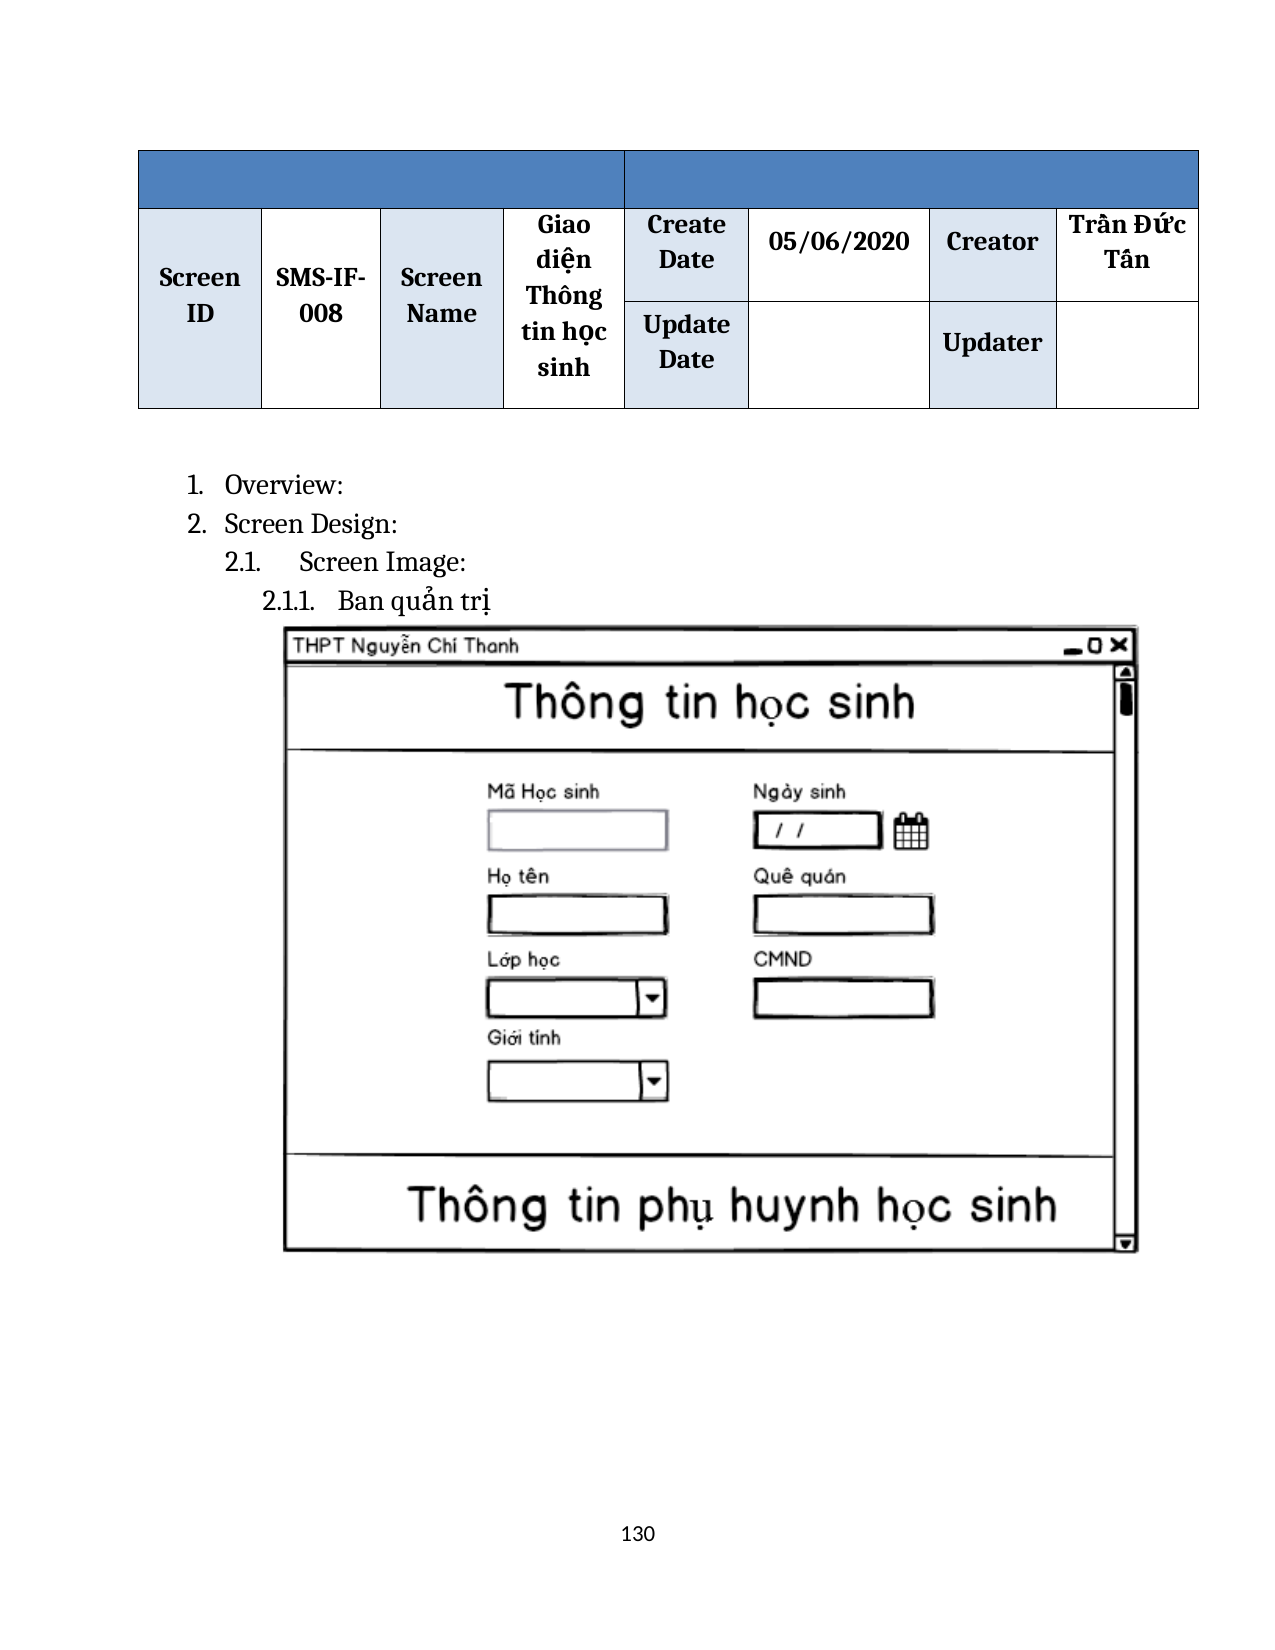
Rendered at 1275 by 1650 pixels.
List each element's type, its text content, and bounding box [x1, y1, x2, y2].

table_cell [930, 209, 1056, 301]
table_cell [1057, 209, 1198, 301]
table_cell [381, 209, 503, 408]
list Ban quản trị [262, 584, 1125, 618]
picture [282, 622, 1147, 1260]
list Screen Image: [225, 546, 1125, 579]
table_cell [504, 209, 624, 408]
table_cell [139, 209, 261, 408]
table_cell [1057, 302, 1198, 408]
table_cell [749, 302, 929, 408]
list Screen Design: [187, 507, 1125, 541]
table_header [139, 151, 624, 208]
list Overview: [187, 468, 1125, 502]
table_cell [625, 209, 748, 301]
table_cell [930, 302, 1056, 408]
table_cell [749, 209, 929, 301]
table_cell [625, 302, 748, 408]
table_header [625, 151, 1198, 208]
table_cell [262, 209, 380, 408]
